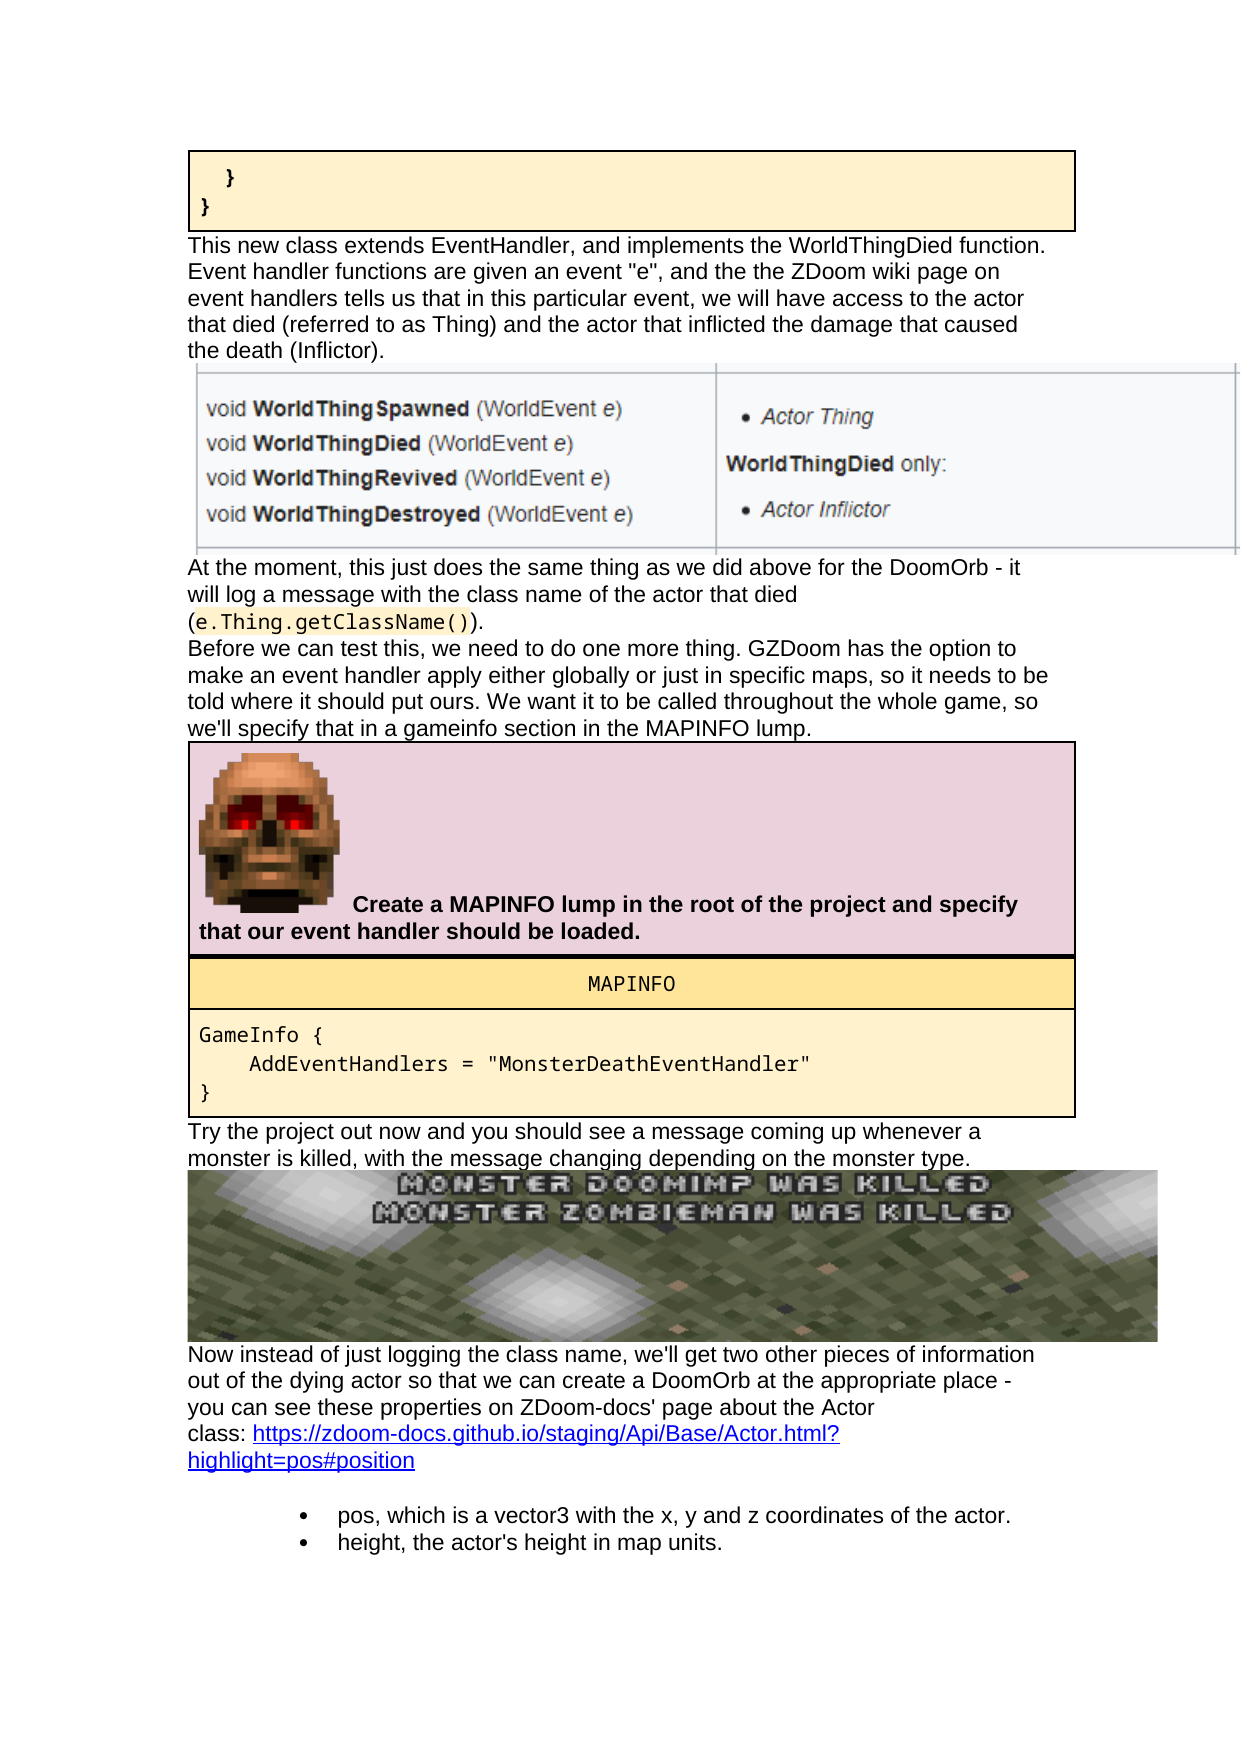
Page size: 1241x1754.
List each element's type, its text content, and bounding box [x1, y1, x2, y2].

text At the moment, this just does the same thing as we did above for the DoomOrb - it will log a message with the class name of the actor that died (e.Thing.getClassName()). [187, 555, 1053, 635]
text Before we can test this, we need to do one more thing. GZDoom has the option to make an event handler apply either globally or just in specific maps, so it needs to be told where it should put ours. We want it to be called throughout the whole game, so we'll specify that in a gameinfo section in the MAPINFO lump. [187, 635, 1053, 741]
picture [198, 753, 340, 913]
table_cell GameInfo { AddEventHandlers = "MonsterDeathEventHandler" } [190, 1010, 1074, 1116]
text This new class extends EventHandler, and implements the WorldThingDied function. Event handler functions are given an event "e", and the the ZDoom wiki page on event handlers tells us that in this particular event, we will have access to the actor that died (referred to as Thing) and the actor that inflicted the damage that caused the death (Inflictor). [187, 232, 1053, 363]
list height, the actor's height in map units. [300, 1528, 1053, 1555]
table_header MAPINFO [190, 959, 1074, 1008]
text Try the project out now and you should see a message coming up whenever a monster is killed, with the message changing depending on the monster type. [187, 1118, 1053, 1170]
table_header Create a MAPINFO lump in the root of the project and specify that our event handler should be loaded. [190, 743, 1074, 954]
picture [187, 363, 1241, 555]
picture [187, 1170, 1158, 1342]
list pos, which is a vector3 with the x, y and z coordinates of the actor. [300, 1502, 1053, 1528]
text Now instead of just logging the class name, we'll get two other pieces of information out of the dying actor so that we can create a DoomOrb at the appropriate place - you can see these properties on ZDoom-docs' page about the Actor class: https://zdoom-docs.github.io/staging/Api/Base/Actor.html?highlight=pos#position [187, 1342, 1053, 1473]
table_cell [190, 152, 1074, 230]
